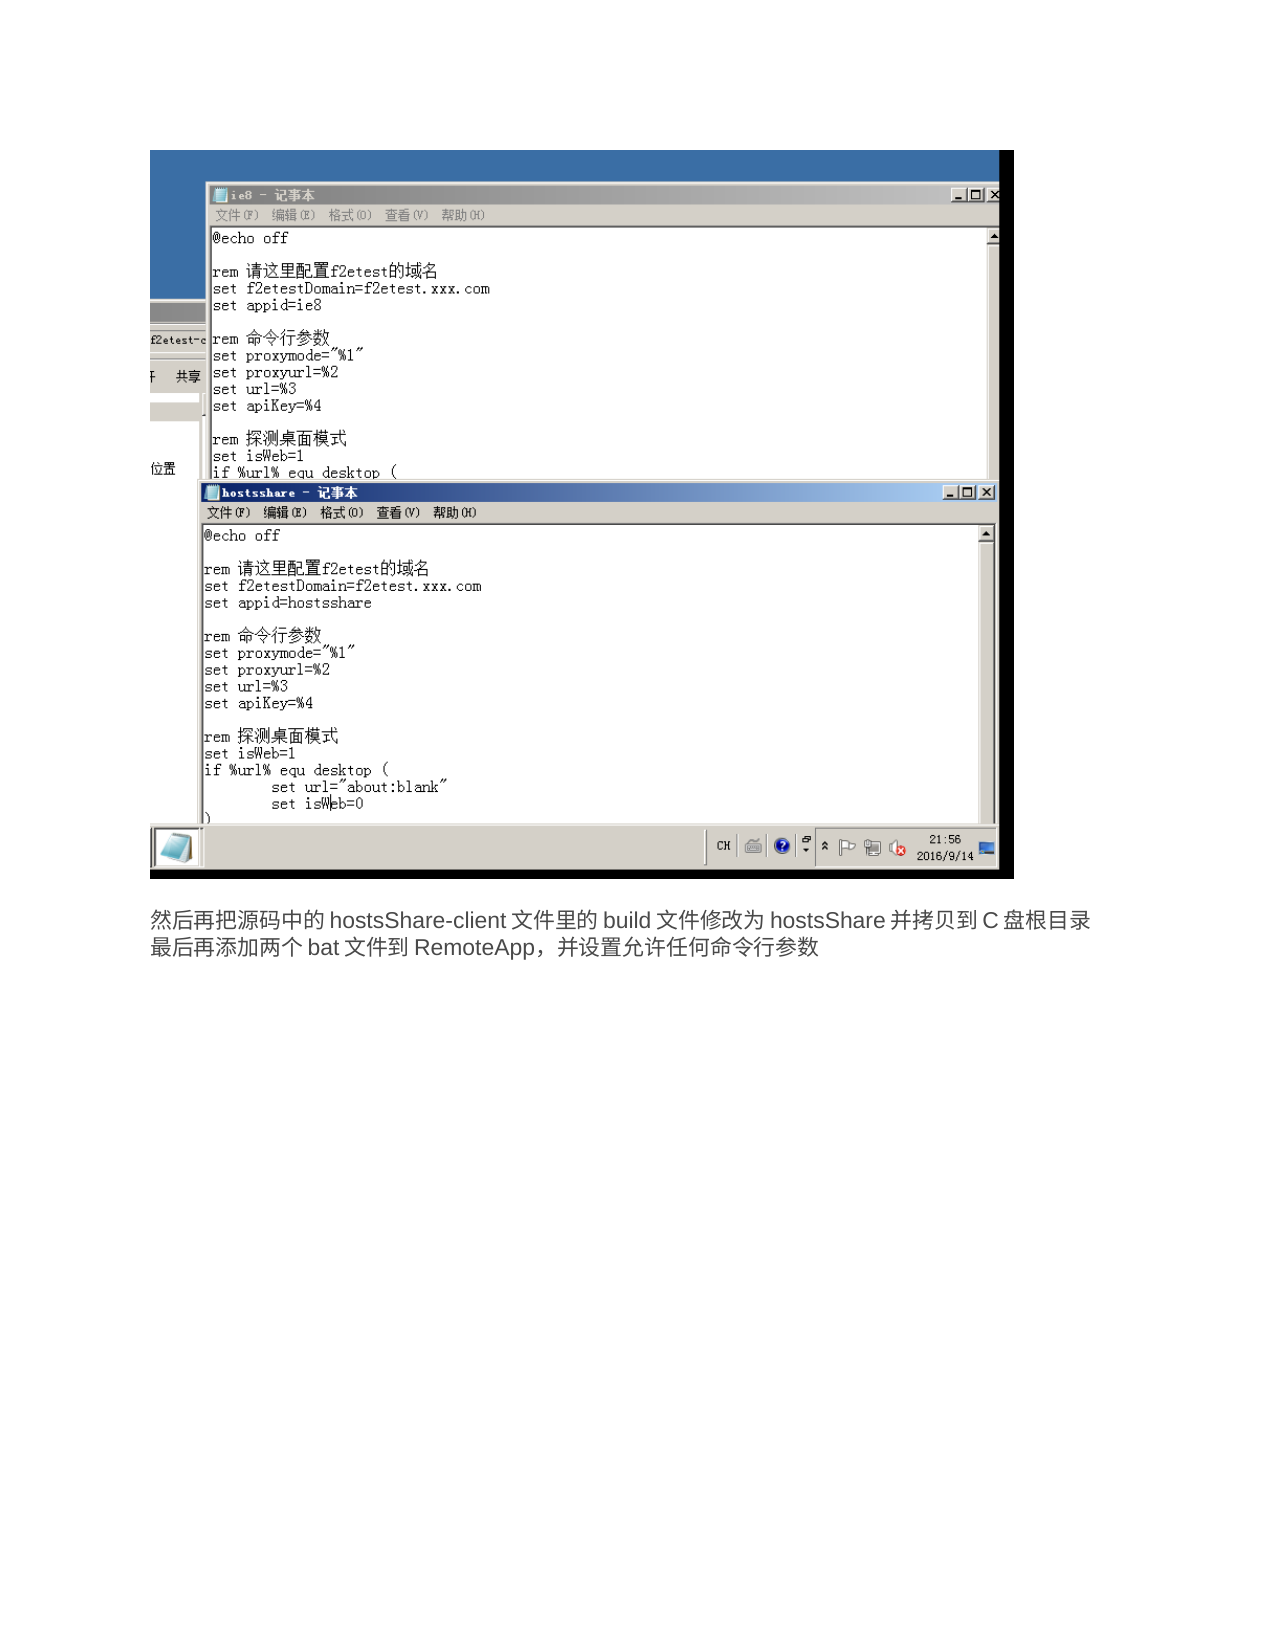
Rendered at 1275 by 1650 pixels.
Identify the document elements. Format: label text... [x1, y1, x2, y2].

text 然后再把源码中的hostsShare-client文件里的build文件修改为hostsShare并拷贝到C盘根目录 [150, 907, 1125, 933]
text 最后再添加两个bat文件到RemoteApp，并设置允许任何命令行参数 [150, 933, 1125, 960]
picture [150, 150, 1014, 879]
